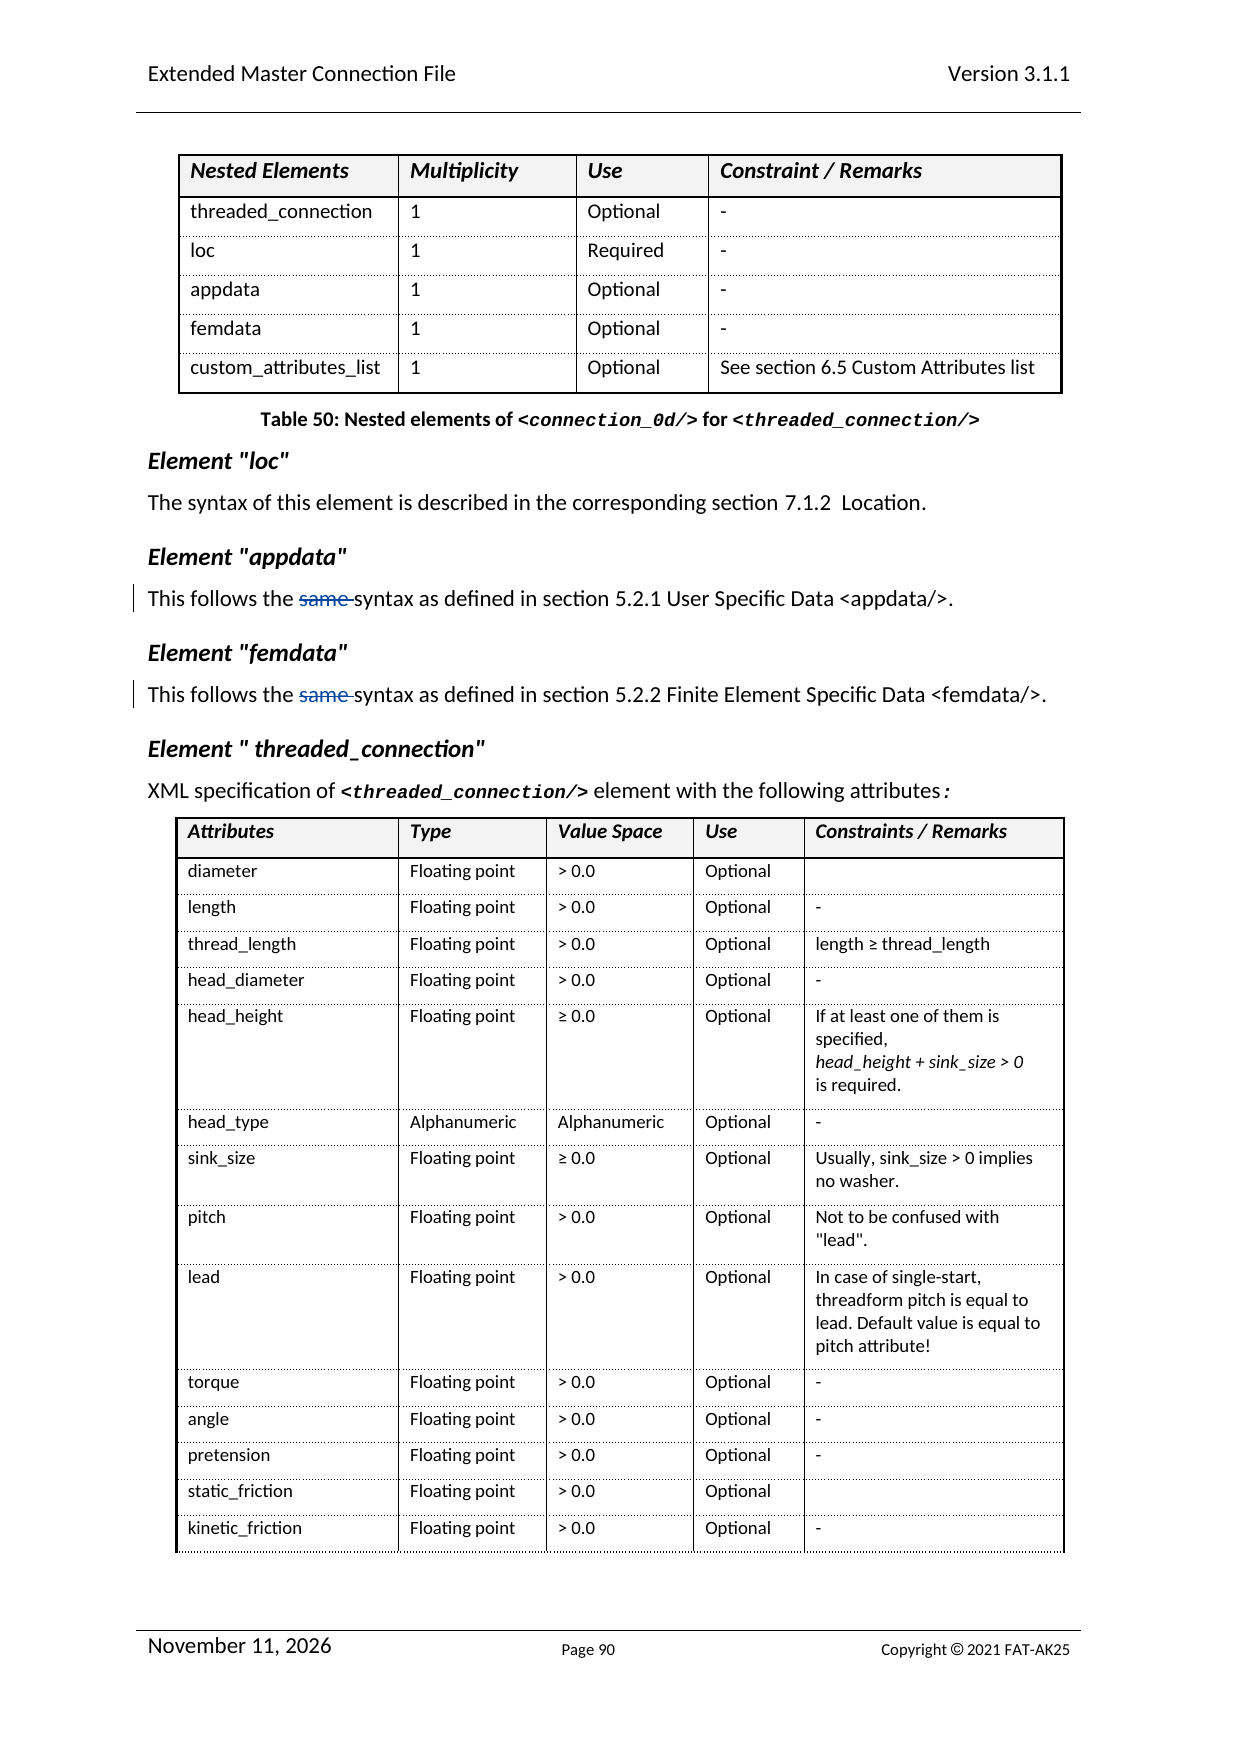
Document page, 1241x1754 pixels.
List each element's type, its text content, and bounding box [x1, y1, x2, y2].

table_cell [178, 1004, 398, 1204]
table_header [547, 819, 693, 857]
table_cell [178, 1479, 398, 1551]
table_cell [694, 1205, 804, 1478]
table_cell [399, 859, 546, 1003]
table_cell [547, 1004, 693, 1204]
subtitle Element "loc" [148, 445, 1092, 476]
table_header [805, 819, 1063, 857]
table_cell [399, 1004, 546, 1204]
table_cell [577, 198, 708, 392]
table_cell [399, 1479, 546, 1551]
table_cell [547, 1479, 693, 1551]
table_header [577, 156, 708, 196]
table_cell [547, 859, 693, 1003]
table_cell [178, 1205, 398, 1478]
text XML specification of <threaded_connection/> element with the following attributes: [148, 776, 1092, 804]
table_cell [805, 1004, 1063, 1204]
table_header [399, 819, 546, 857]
text Element " threaded_connection" [148, 733, 1092, 764]
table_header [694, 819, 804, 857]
text Table 50: Nested elements of <connection_0d/> for <threaded_connection/> [148, 407, 1092, 432]
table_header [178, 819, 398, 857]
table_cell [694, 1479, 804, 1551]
text This follows the syntax as defined in section 5.2.2 . [148, 680, 1092, 708]
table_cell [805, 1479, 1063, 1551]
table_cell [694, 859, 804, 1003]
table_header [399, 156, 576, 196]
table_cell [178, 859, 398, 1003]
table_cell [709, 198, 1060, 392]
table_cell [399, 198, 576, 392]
text Element "femdata" [148, 637, 1092, 668]
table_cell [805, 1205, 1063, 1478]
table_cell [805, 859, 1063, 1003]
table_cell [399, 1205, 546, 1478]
text This follows the syntax as defined in section 5.2.1 . [148, 584, 1092, 612]
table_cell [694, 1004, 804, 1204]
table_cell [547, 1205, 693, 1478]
text The syntax of this element is described in the corresponding section 7.1.2 Location. [148, 488, 1092, 516]
text Element "appdata" [148, 541, 1092, 572]
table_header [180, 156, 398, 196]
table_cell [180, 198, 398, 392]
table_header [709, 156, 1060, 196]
